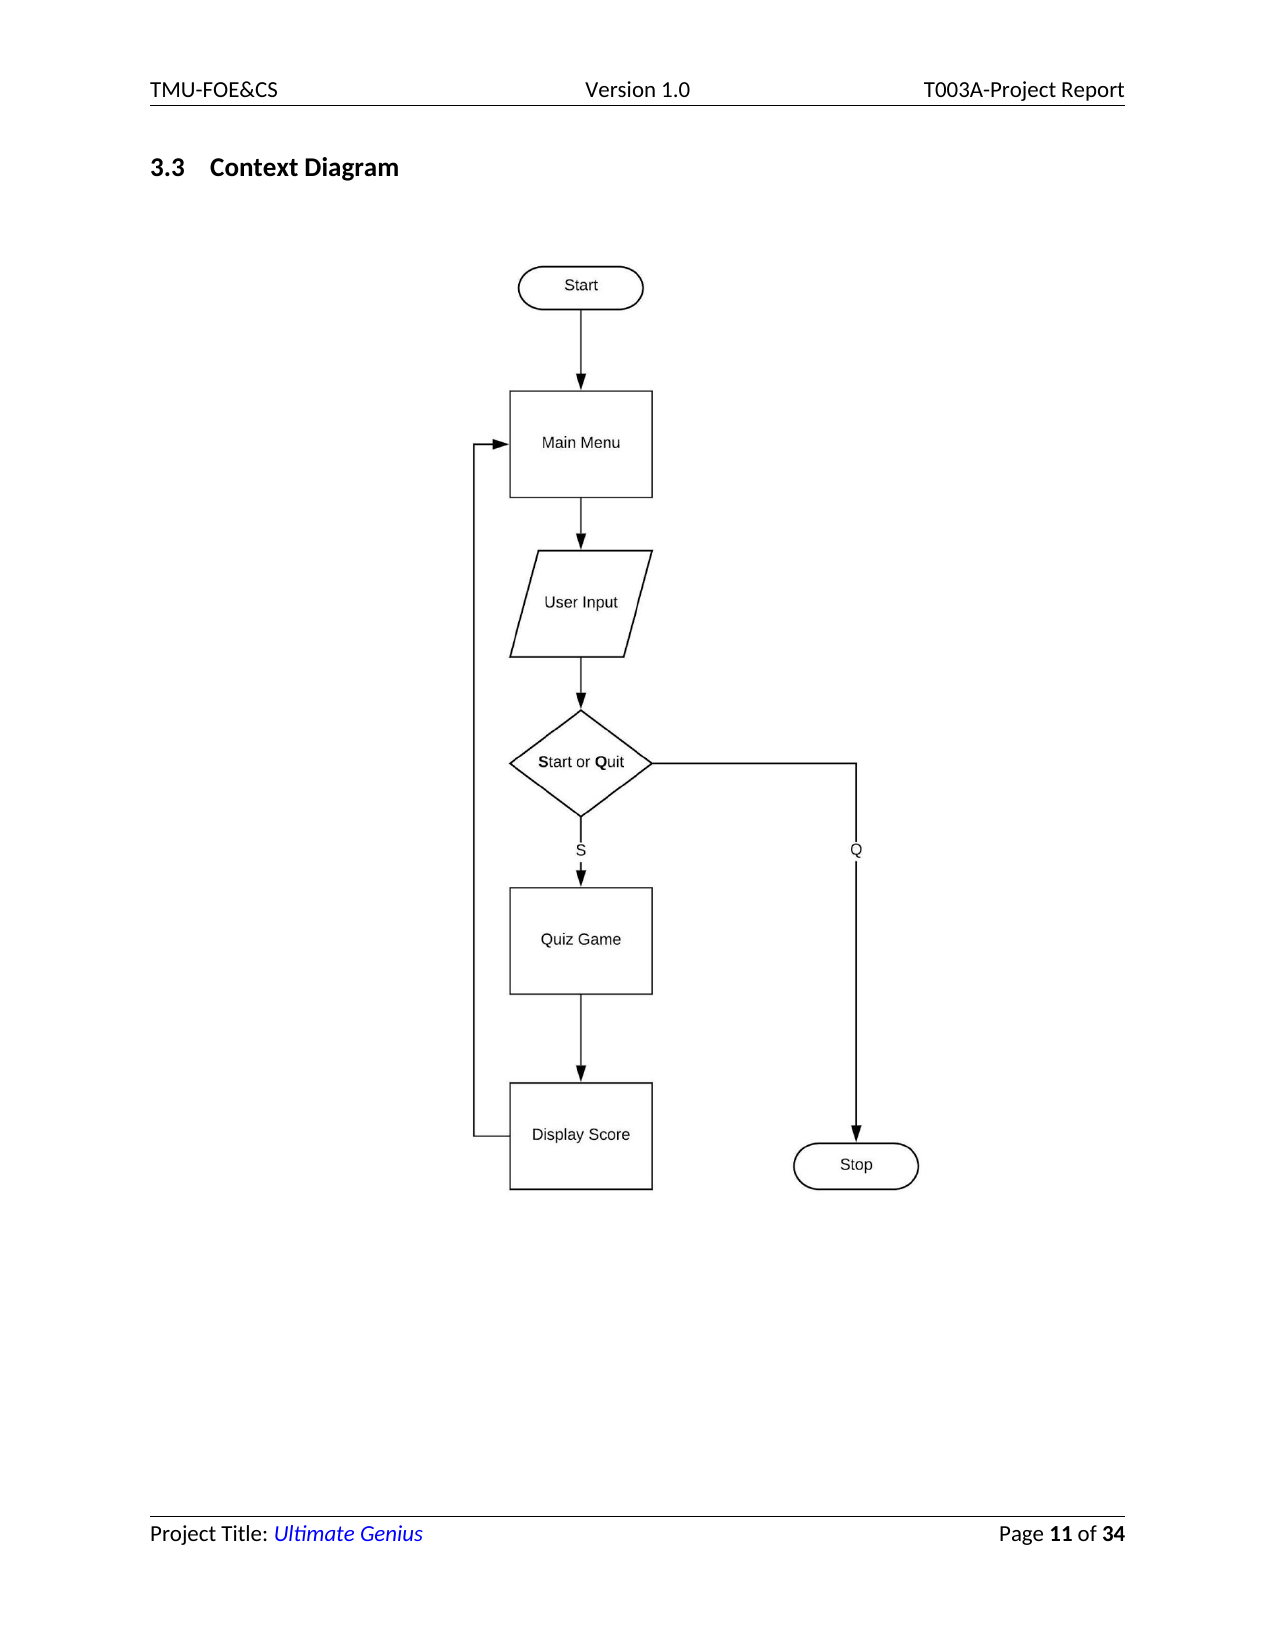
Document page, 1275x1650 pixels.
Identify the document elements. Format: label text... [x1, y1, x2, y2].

subtitle Context Diagram [150, 150, 1125, 183]
picture [150, 231, 1125, 1285]
